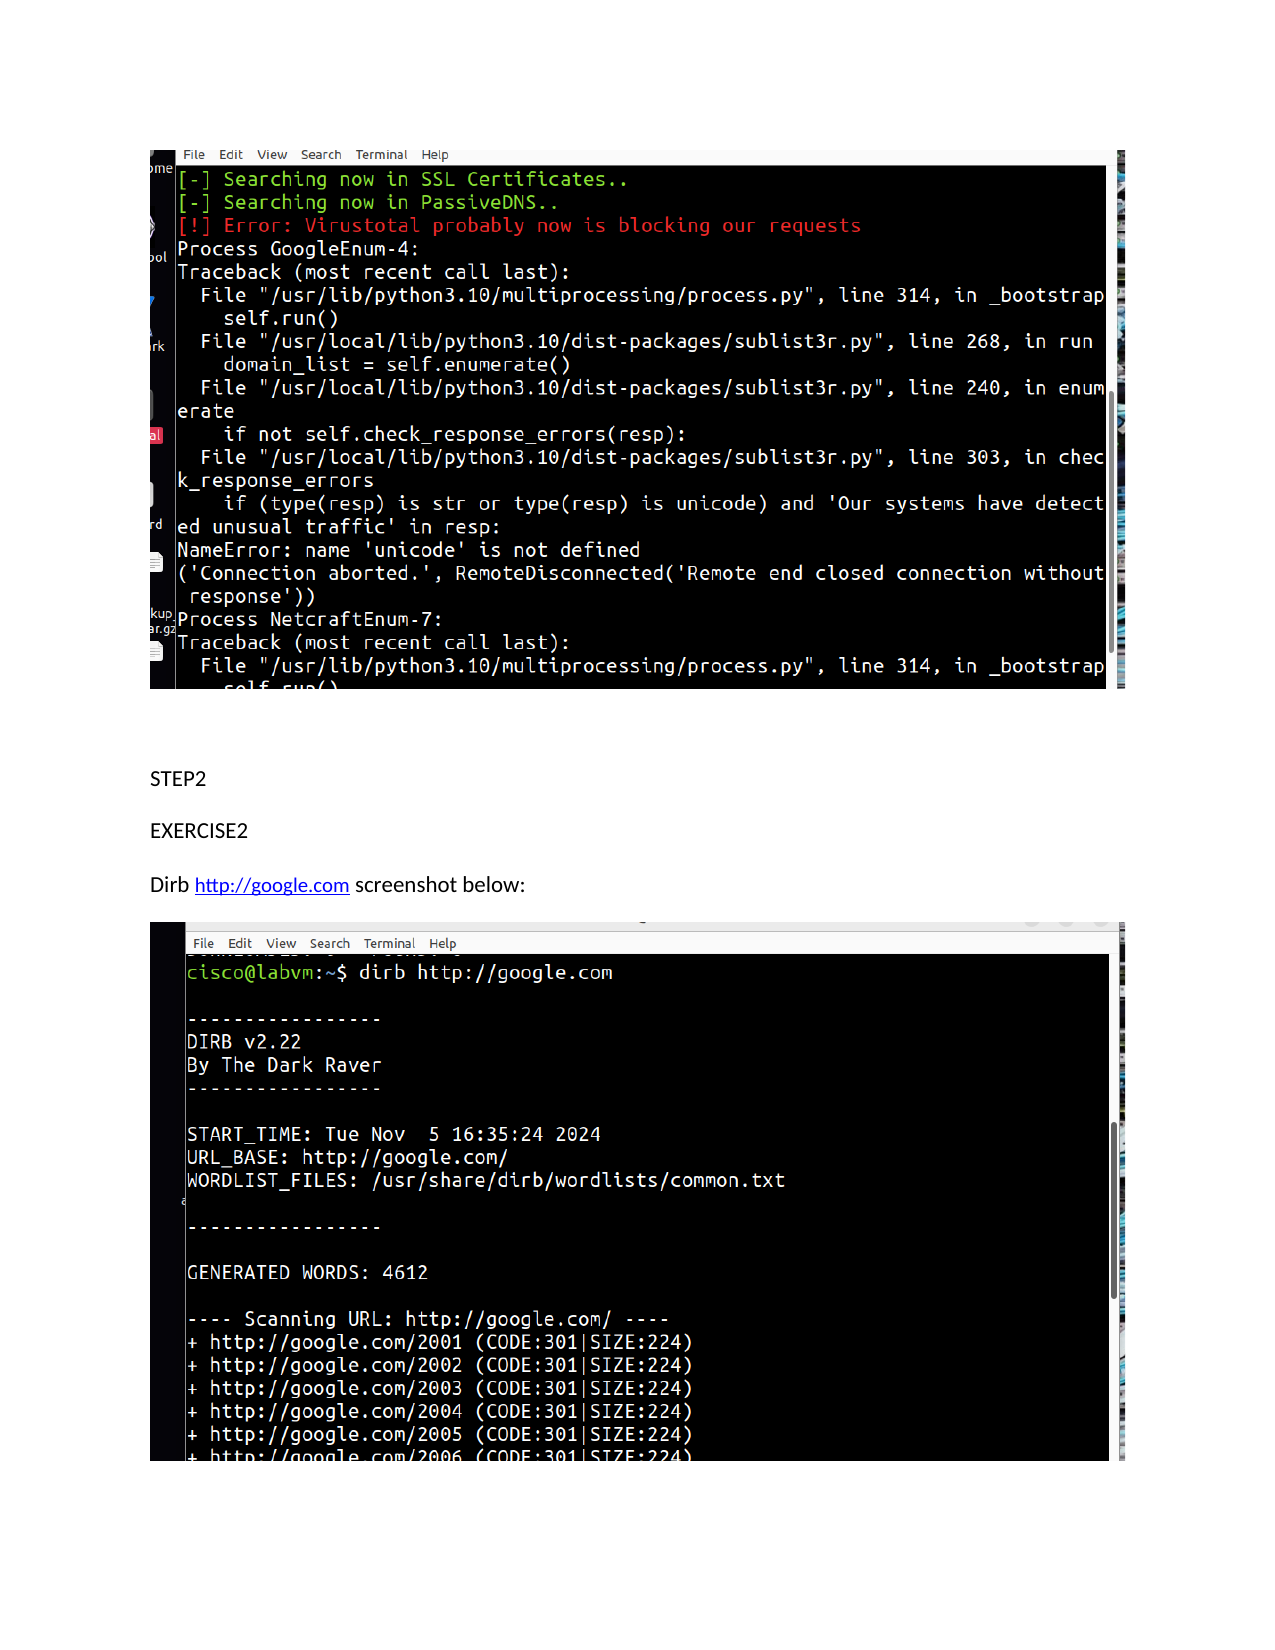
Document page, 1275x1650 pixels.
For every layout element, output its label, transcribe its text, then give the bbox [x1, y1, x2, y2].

picture [150, 150, 1125, 689]
text EXERCISE2 [150, 817, 1125, 845]
text Dirb http://google.com screenshot below: [150, 870, 1125, 898]
text STEP2 [150, 764, 1125, 792]
picture [150, 922, 1125, 1461]
